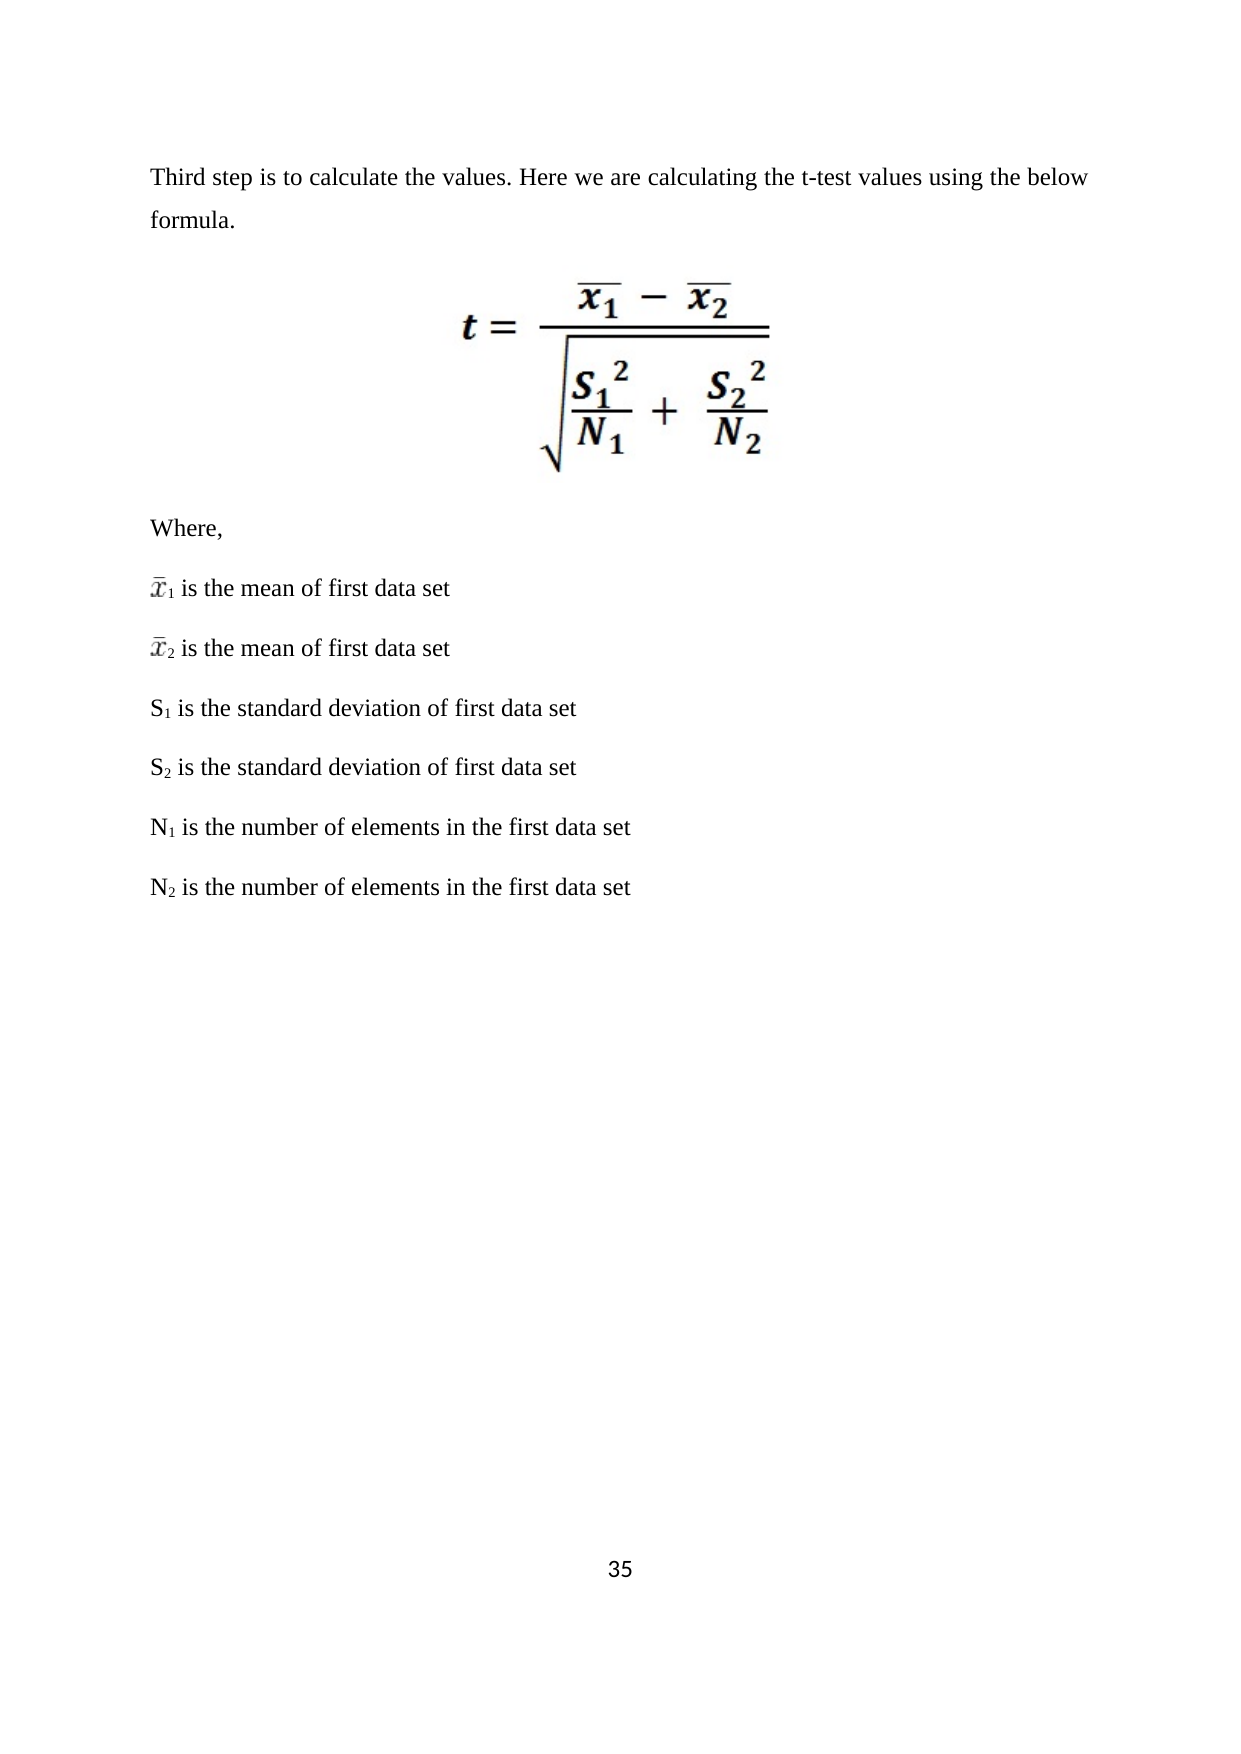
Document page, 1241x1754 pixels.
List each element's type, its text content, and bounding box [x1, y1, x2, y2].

text N2 is the number of elements in the first data set [150, 872, 1090, 901]
text S2 is the standard deviation of first data set [150, 752, 1090, 781]
text N1 is the number of elements in the first data set [150, 812, 1090, 841]
text 2 is the mean of first data set [150, 633, 1090, 662]
text S1 is the standard deviation of first data set [150, 693, 1090, 721]
picture [441, 265, 799, 483]
picture [150, 577, 168, 597]
text Third step is to calculate the values. Here we are calculating the t-test values using the below formula. [150, 162, 1090, 234]
text 1 is the mean of first data set [150, 573, 1090, 602]
text Where, [150, 513, 1090, 542]
picture [150, 637, 168, 656]
